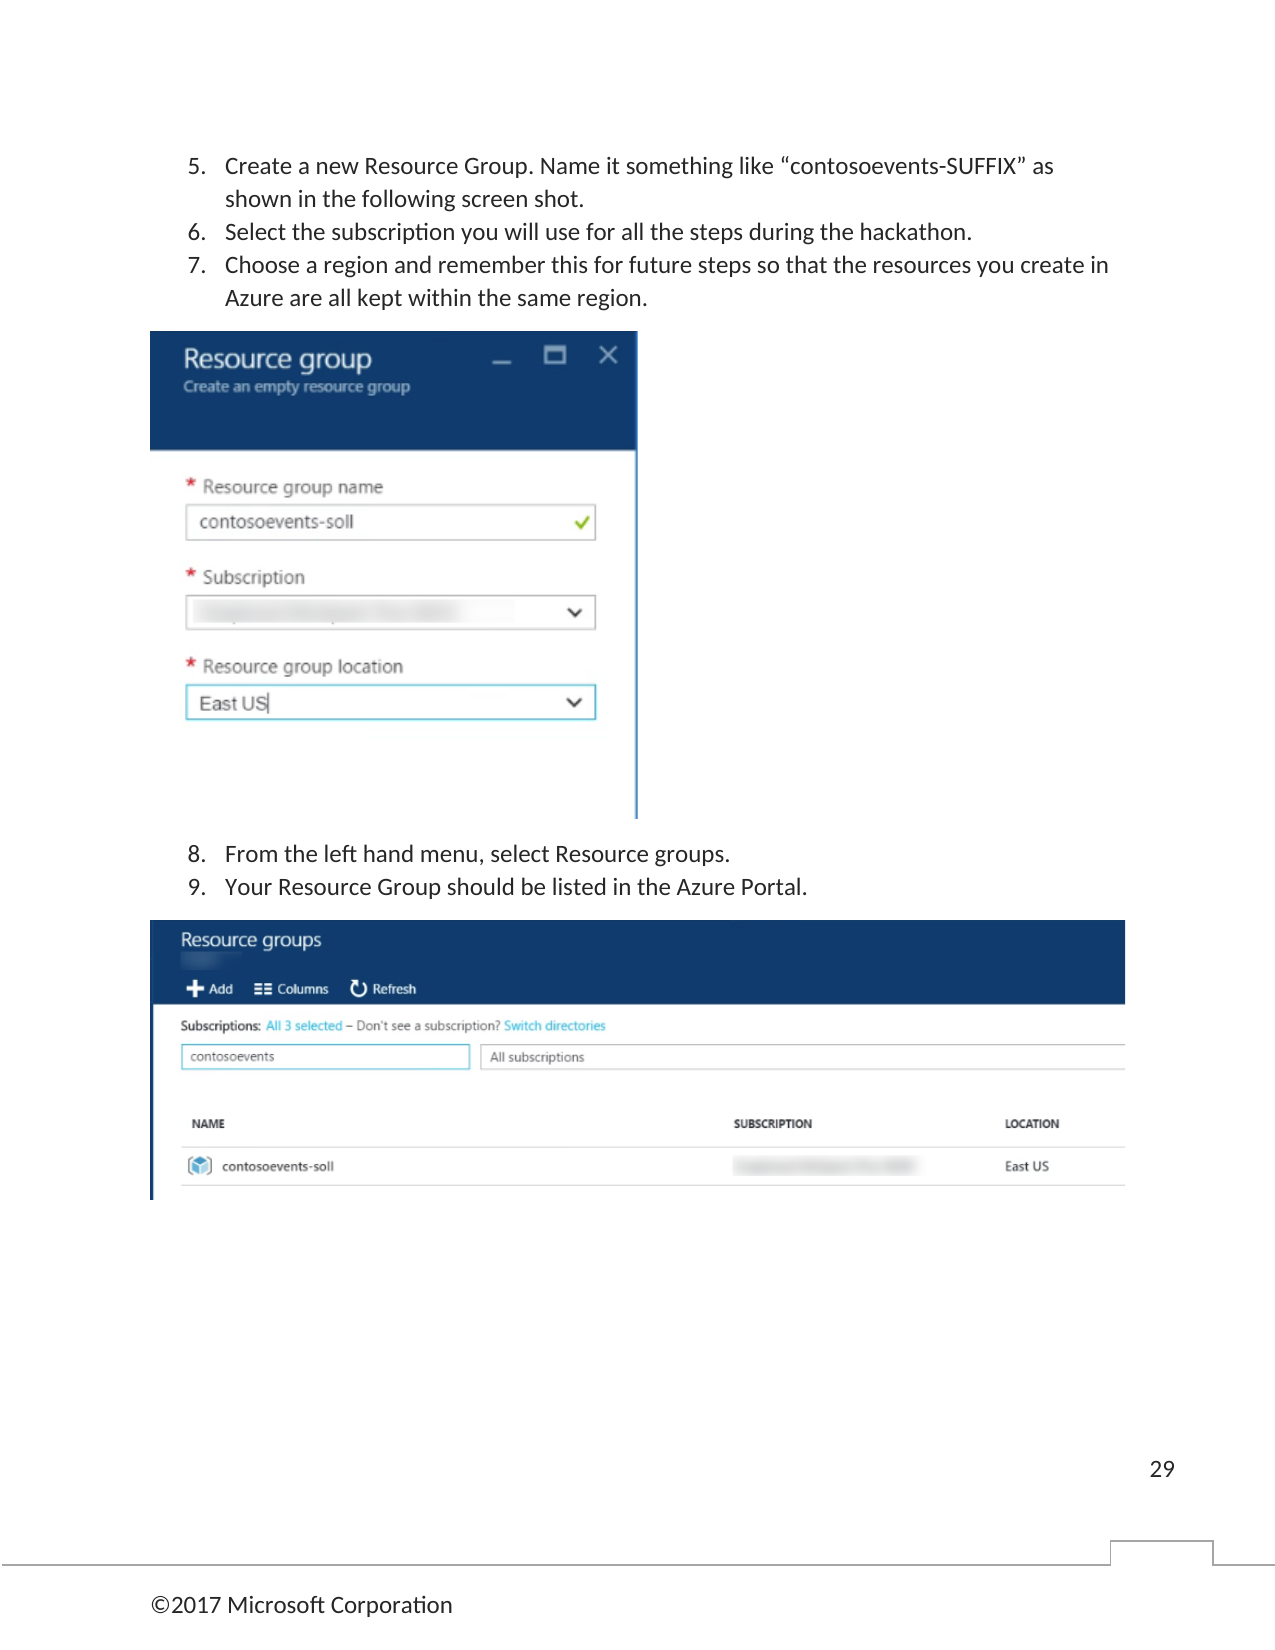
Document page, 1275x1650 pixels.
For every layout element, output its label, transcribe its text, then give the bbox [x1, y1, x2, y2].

list Choose a region and remember this for future steps so that the resources you create in Azure are all kept within the same region. [187, 249, 1125, 312]
picture [150, 331, 638, 819]
list From the left hand menu, select Resource groups. [187, 838, 1125, 868]
list Your Resource Group should be listed in the Azure Portal. [187, 871, 1125, 901]
list Select the subscription you will use for all the steps during the hackathon. [187, 216, 1125, 246]
picture [150, 920, 1125, 1200]
list Create a new Resource Group. Name it something like “contosoevents-SUFFIX” as shown in the following screen shot. [187, 150, 1125, 213]
